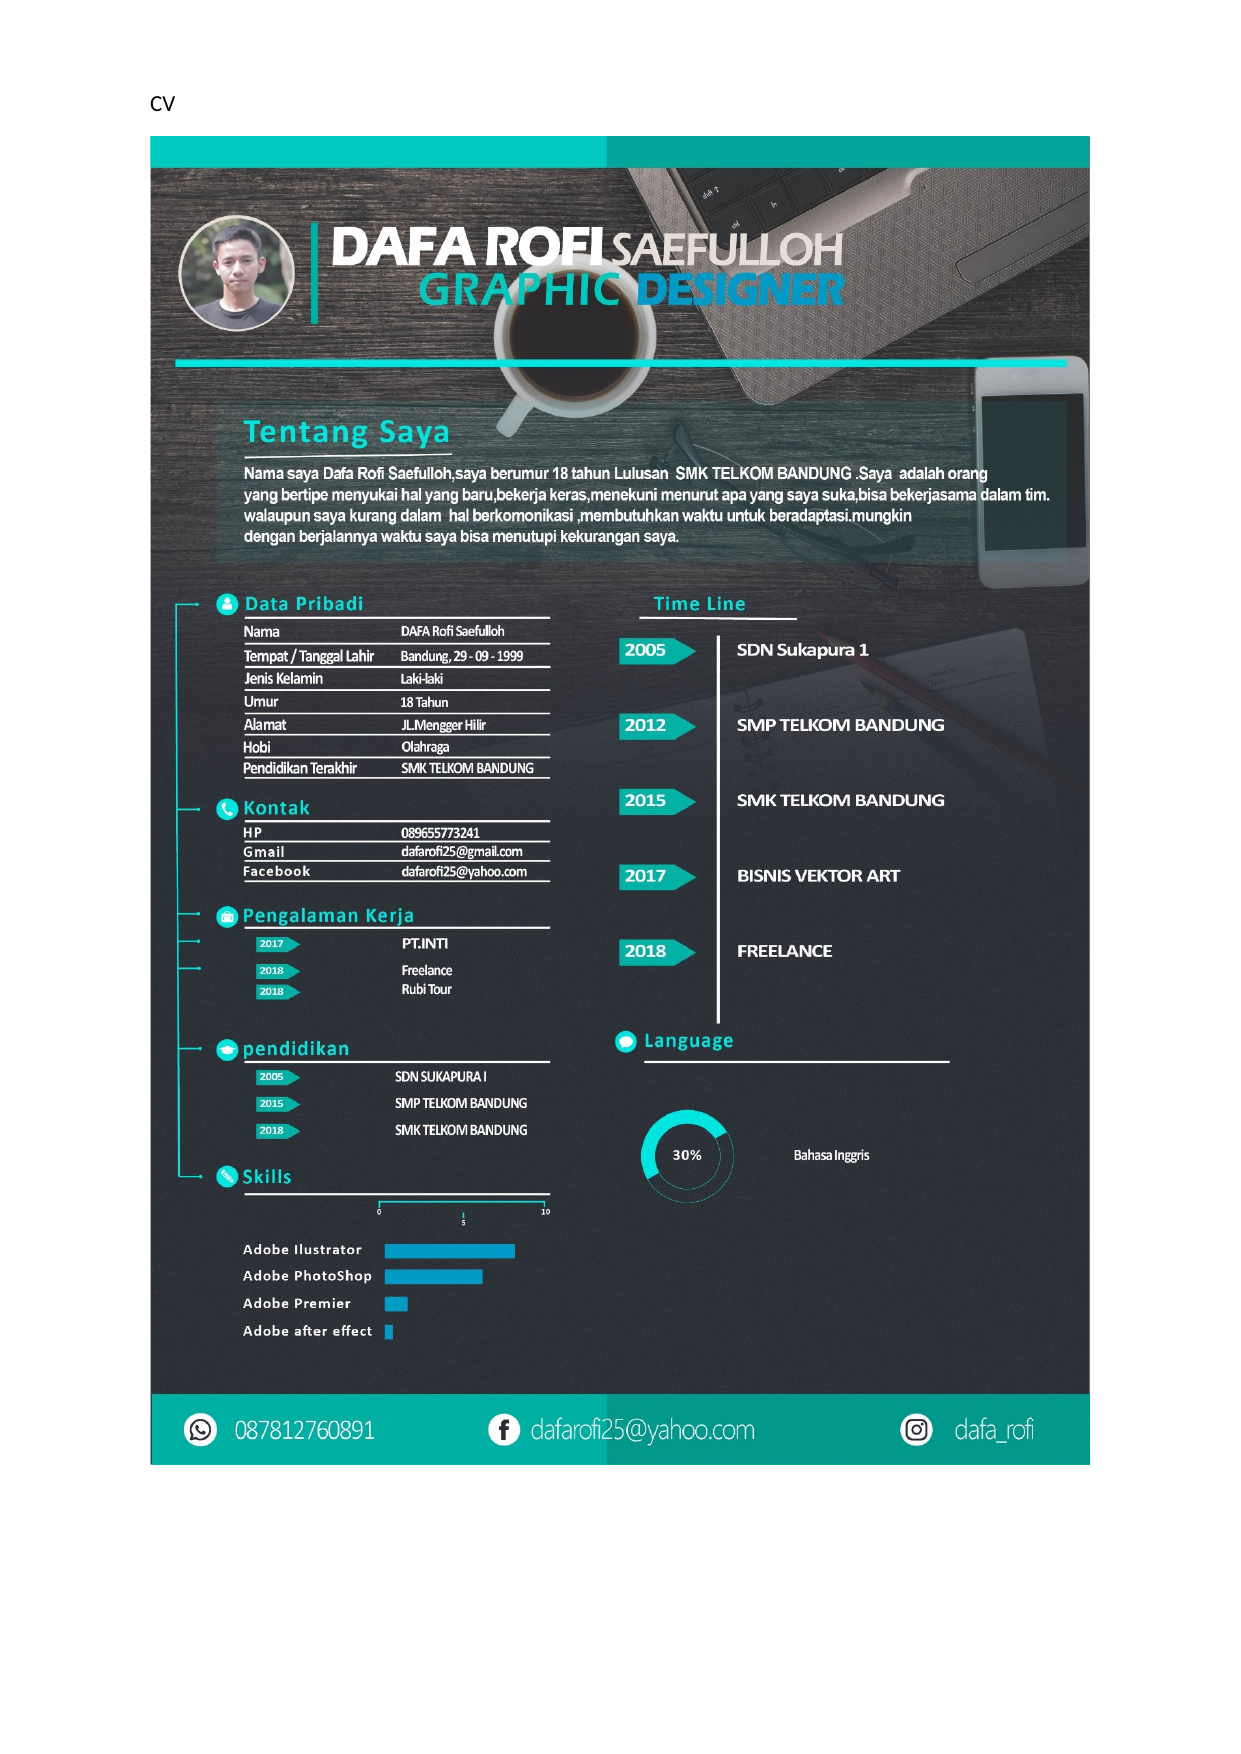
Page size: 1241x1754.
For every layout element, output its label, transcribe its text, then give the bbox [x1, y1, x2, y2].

text CV [150, 89, 1137, 118]
picture [150, 136, 1091, 1465]
